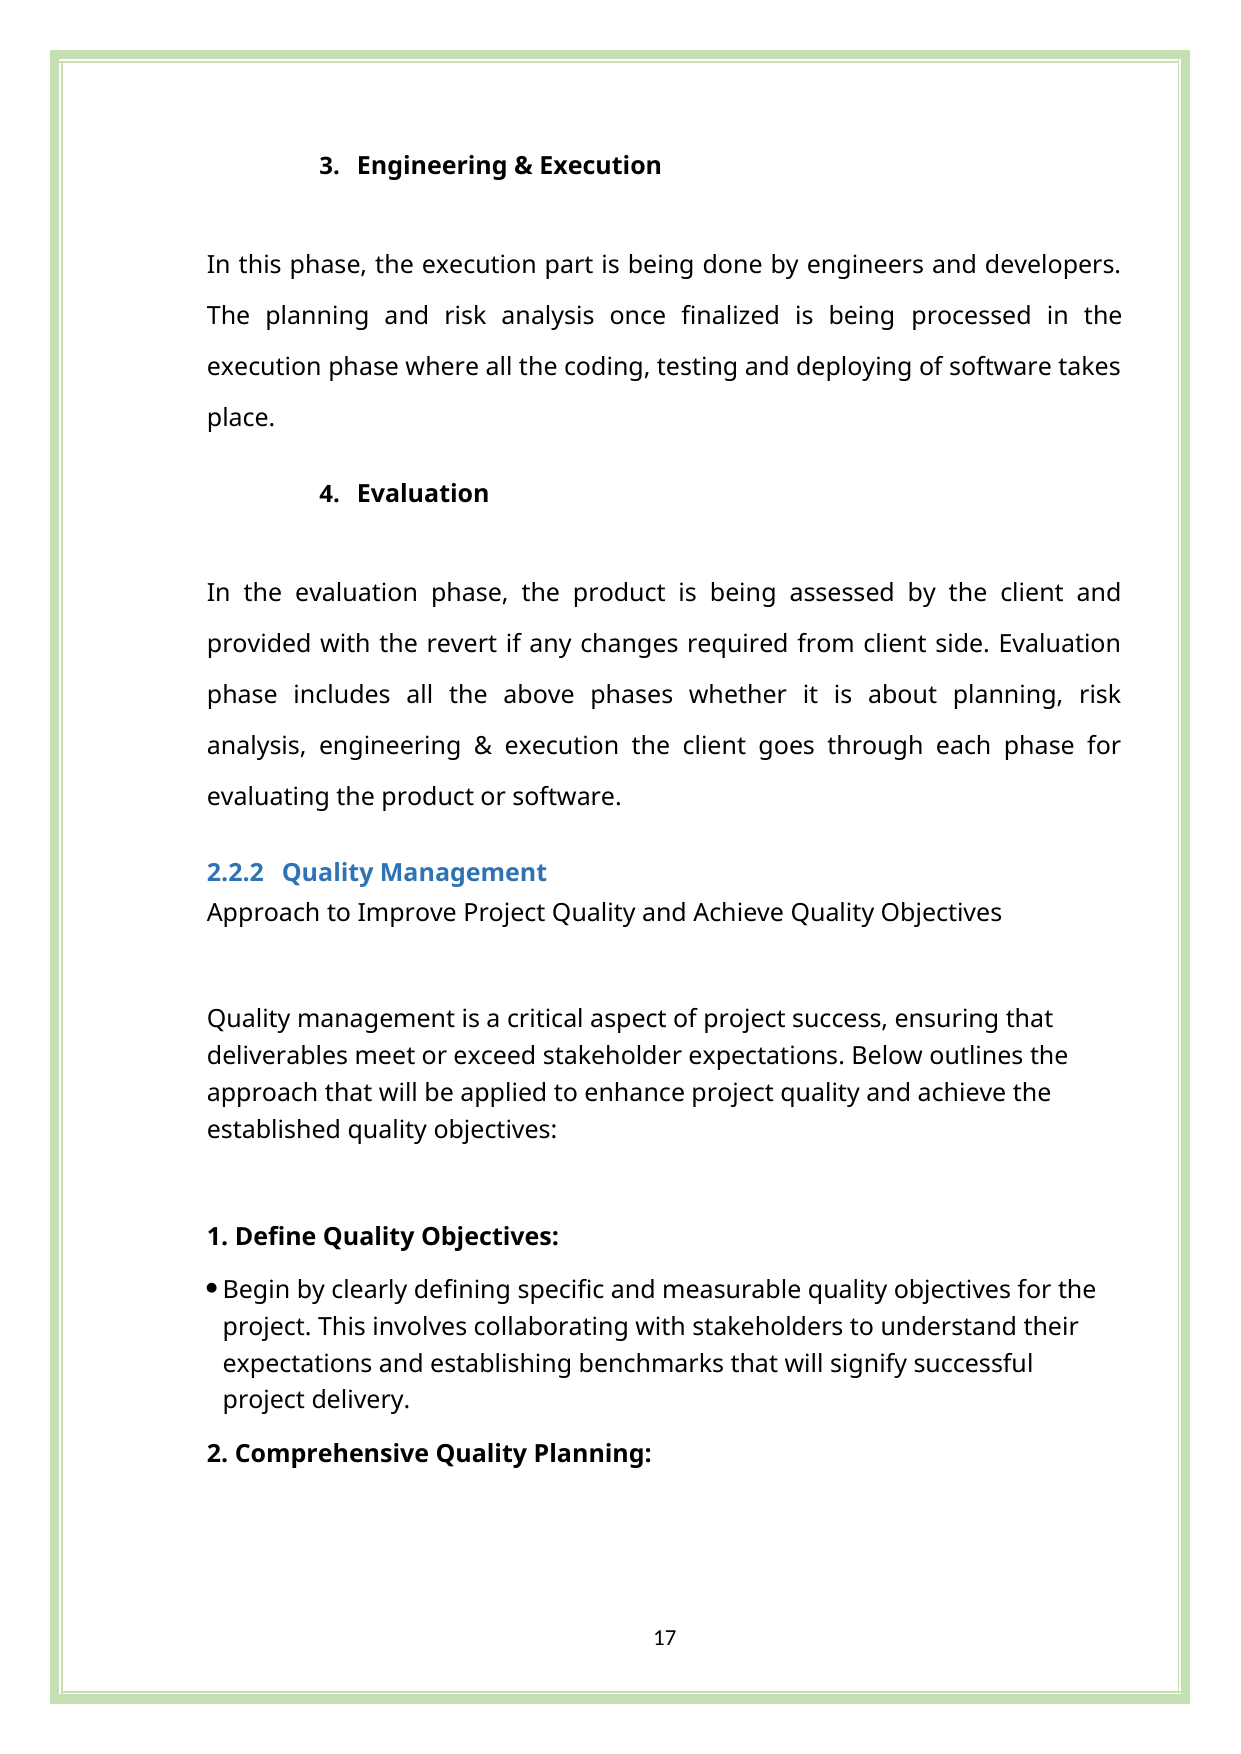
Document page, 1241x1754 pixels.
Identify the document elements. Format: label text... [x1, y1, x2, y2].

text 1. Define Quality Objectives: [207, 1218, 1122, 1252]
text 2. Comprehensive Quality Planning: [207, 1435, 1122, 1469]
text In this phase, the execution part is being done by engineers and developers. The planning and risk analysis once finalized is being processed in the execution phase where all the coding, testing and deploying of software takes place. [207, 247, 1122, 434]
list Engineering & Execution [319, 148, 1122, 182]
text In the evaluation phase, the product is being assessed by the client and provided with the revert if any changes required from client side. Evaluation phase includes all the above phases whether it is about planning, risk analysis, engineering & execution the client goes through each phase for evaluating the product or software. [207, 575, 1122, 813]
list Evaluation [319, 476, 1122, 510]
list Begin by clearly defining specific and measurable quality objectives for the project. This involves collaborating with stakeholders to understand their expectations and establishing benchmarks that will signify successful project delivery. [207, 1272, 1122, 1416]
text Approach to Improve Project Quality and Achieve Quality Objectives [207, 894, 1122, 928]
subtitle Quality Management [207, 855, 1122, 889]
text Quality management is a critical aspect of project success, ensuring that deliverables meet or exceed stakeholder expectations. Below outlines the approach that will be applied to enhance project quality and achieve the established quality objectives: [207, 1001, 1122, 1145]
